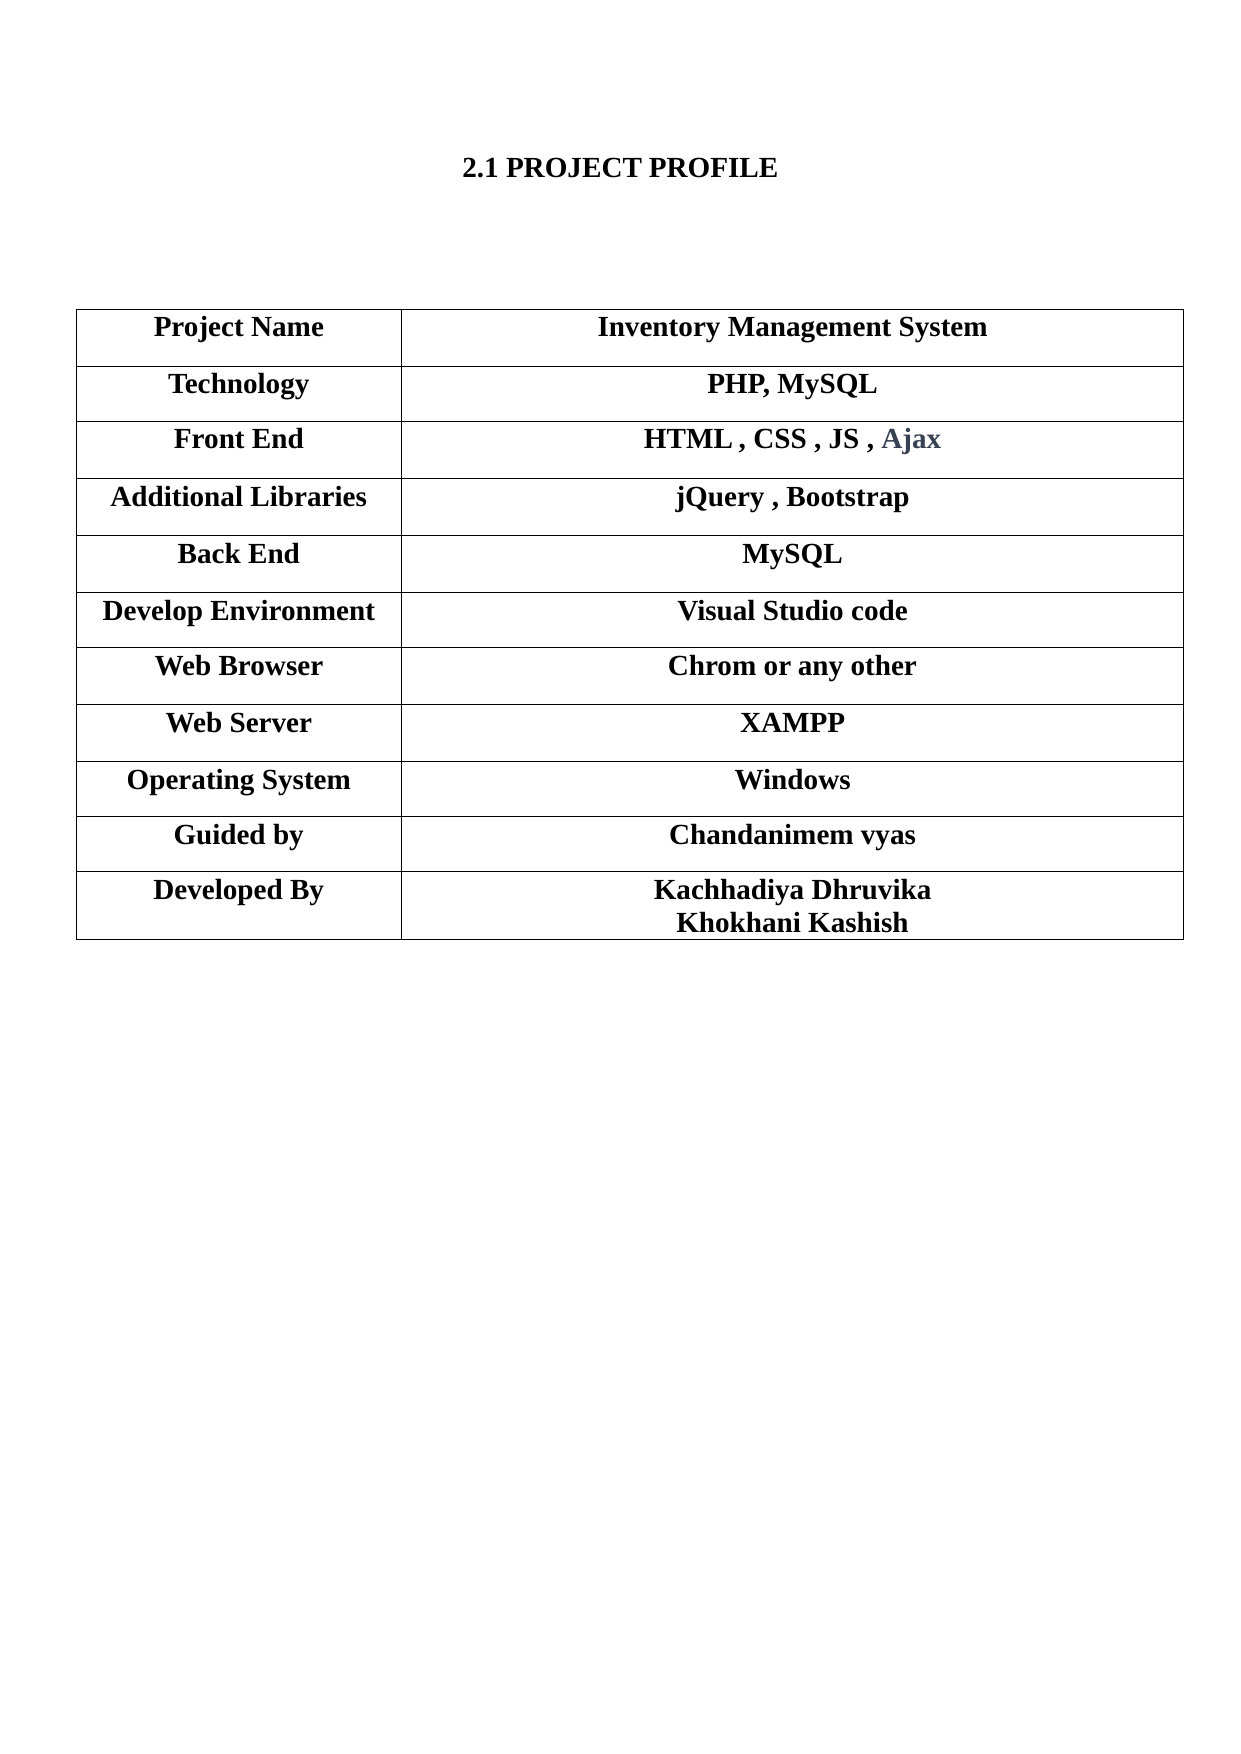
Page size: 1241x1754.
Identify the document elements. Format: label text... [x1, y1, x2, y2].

table_cell Web Browser [77, 648, 401, 704]
table_cell Windows [402, 762, 1183, 816]
text 2.1 PROJECT PROFILE [150, 150, 1090, 183]
table_cell Technology [77, 367, 401, 421]
table_cell Additional Libraries [77, 479, 401, 535]
table_cell PHP, MySQL [402, 367, 1183, 421]
table_cell Guided by [77, 817, 401, 871]
table_cell Visual Studio code [402, 593, 1183, 647]
table_cell Chandanimem vyas [402, 817, 1183, 871]
table_cell XAMPP [402, 705, 1183, 761]
table_cell Back End [77, 536, 401, 592]
table_cell Web Server [77, 705, 401, 761]
table_cell MySQL [402, 536, 1183, 592]
table_cell Developed By [77, 872, 401, 939]
table_cell Front End [77, 422, 401, 478]
table_cell Operating System [77, 762, 401, 816]
table_cell jQuery , Bootstrap [402, 479, 1183, 535]
table_cell HTML , CSS , JS , Ajax [402, 422, 1183, 478]
table_header Project Name [77, 310, 401, 366]
table_cell Develop Environment [77, 593, 401, 647]
table_cell Chrom or any other [402, 648, 1183, 704]
table_cell Kachhadiya Dhruvika Khokhani Kashish [402, 872, 1183, 939]
table_header Inventory Management System [402, 310, 1183, 366]
